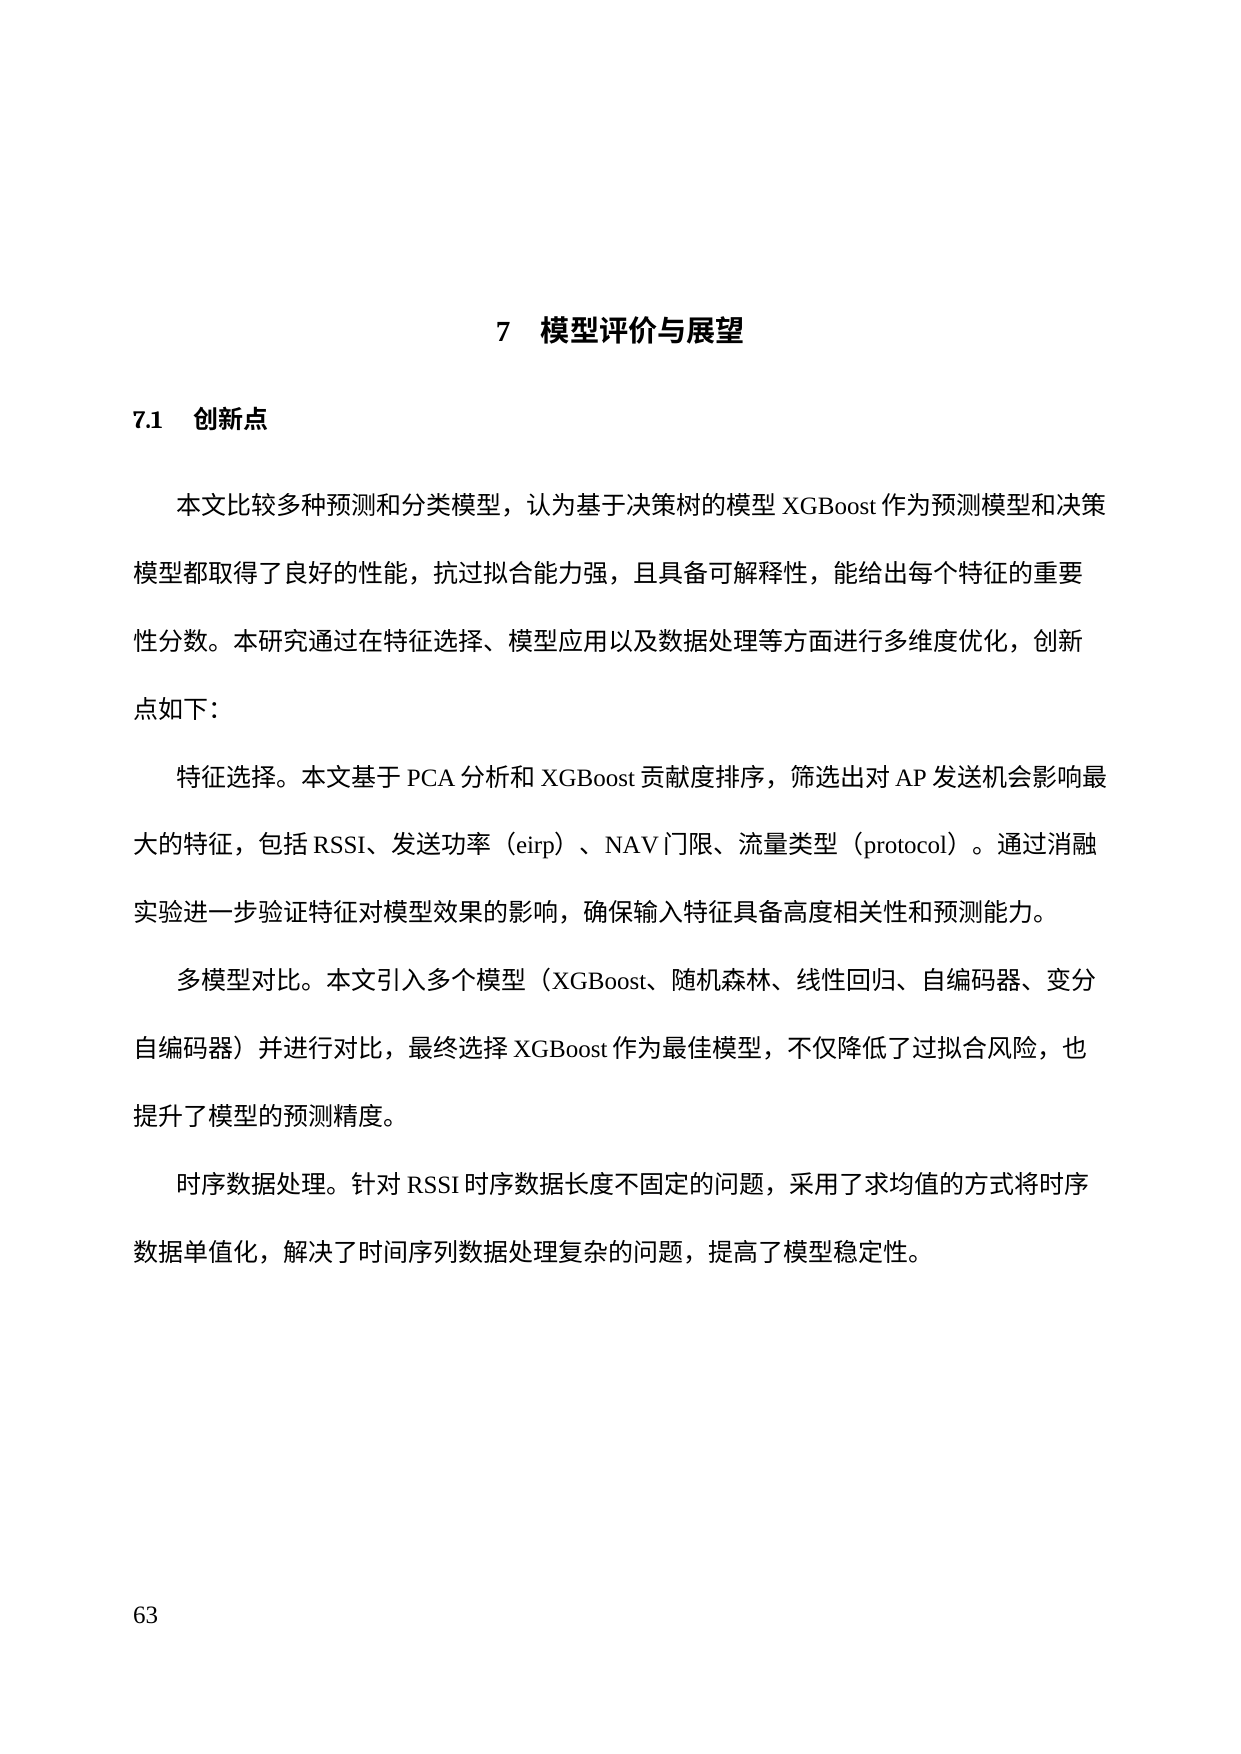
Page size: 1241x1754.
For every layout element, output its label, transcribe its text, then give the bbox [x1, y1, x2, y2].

subtitle 模型评价与展望 [133, 294, 1107, 362]
text 多模型对比。本文引入多个模型（XGBoost、随机森林、线性回归、自编码器、变分自编码器）并进行对比，最终选择XGBoost作为最佳模型，不仅降低了过拟合风险，也提升了模型的预测精度。 [133, 945, 1107, 1149]
text 特征选择。本文基于PCA分析和XGBoost贡献度排序，筛选出对AP发送机会影响最大的特征，包括RSSI、发送功率（eirp）、NAV门限、流量类型（protocol）。通过消融实验进一步验证特征对模型效果的影响，确保输入特征具备高度相关性和预测能力。 [133, 741, 1107, 945]
text 本文比较多种预测和分类模型，认为基于决策树的模型XGBoost作为预测模型和决策模型都取得了良好的性能，抗过拟合能力强，且具备可解释性，能给出每个特征的重要性分数。本研究通过在特征选择、模型应用以及数据处理等方面进行多维度优化，创新点如下： [133, 469, 1107, 741]
text 时序数据处理。针对RSSI时序数据长度不固定的问题，采用了求均值的方式将时序数据单值化，解决了时间序列数据处理复杂的问题，提高了模型稳定性。 [133, 1149, 1107, 1284]
subtitle 创新点 [133, 383, 1107, 451]
